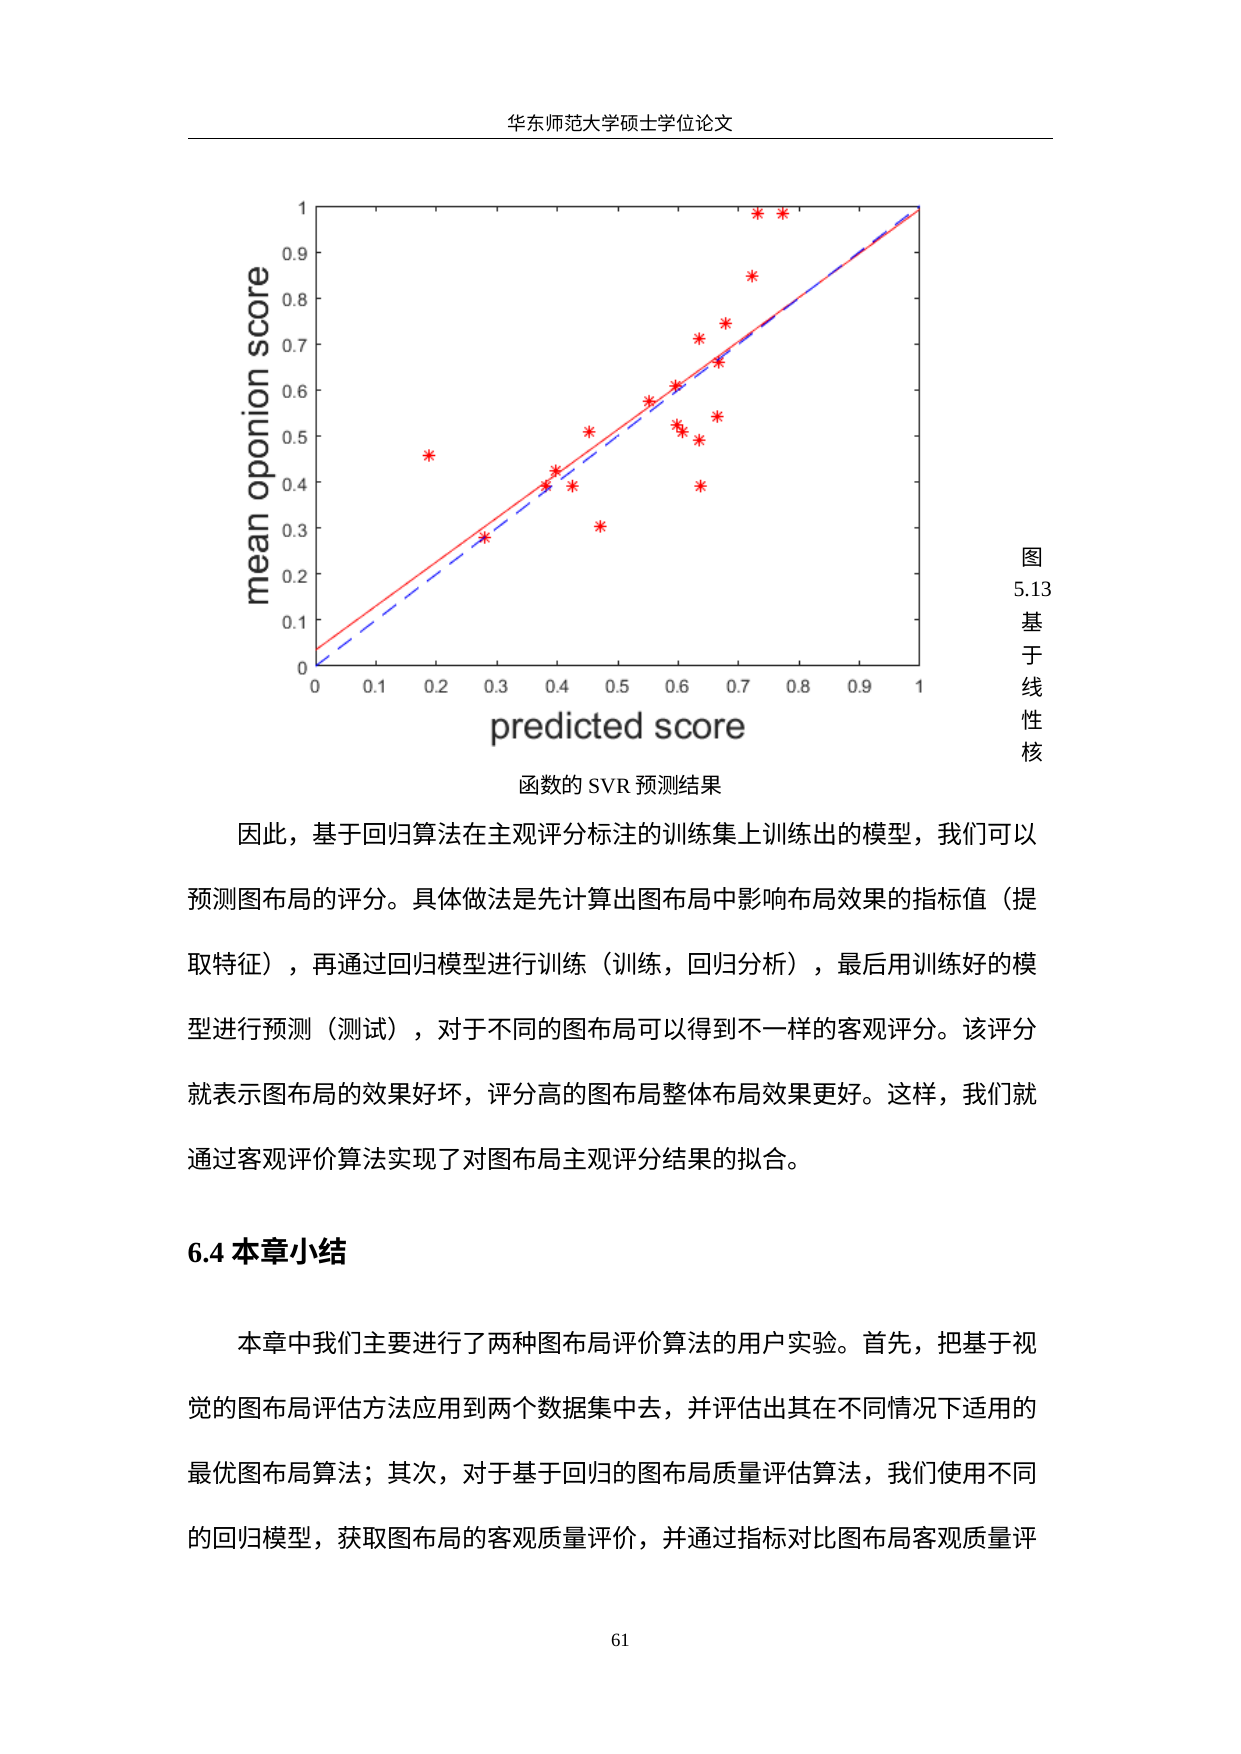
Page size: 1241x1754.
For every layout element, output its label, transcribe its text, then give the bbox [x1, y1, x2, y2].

picture [214, 163, 994, 747]
subtitle 6.4 本章小结 [187, 1217, 1053, 1282]
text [187, 1309, 1053, 1569]
text 因此，基于回归算法在主观评分标注的训练集上训练出的模型，我们可以预测图布局的评分。具体做法是先计算出图布局中影响布局效果的指标值（提取特征），再通过回归模型进行训练（训练，回归分析），最后用训练好的模型进行预测（测试），对于不同的图布局可以得到不一样的客观评分。该评分就表示图布局的效果好坏，评分高的图布局整体布局效果更好。这样，我们就通过客观评价算法实现了对图布局主观评分结果的拟合。 [187, 800, 1053, 1190]
